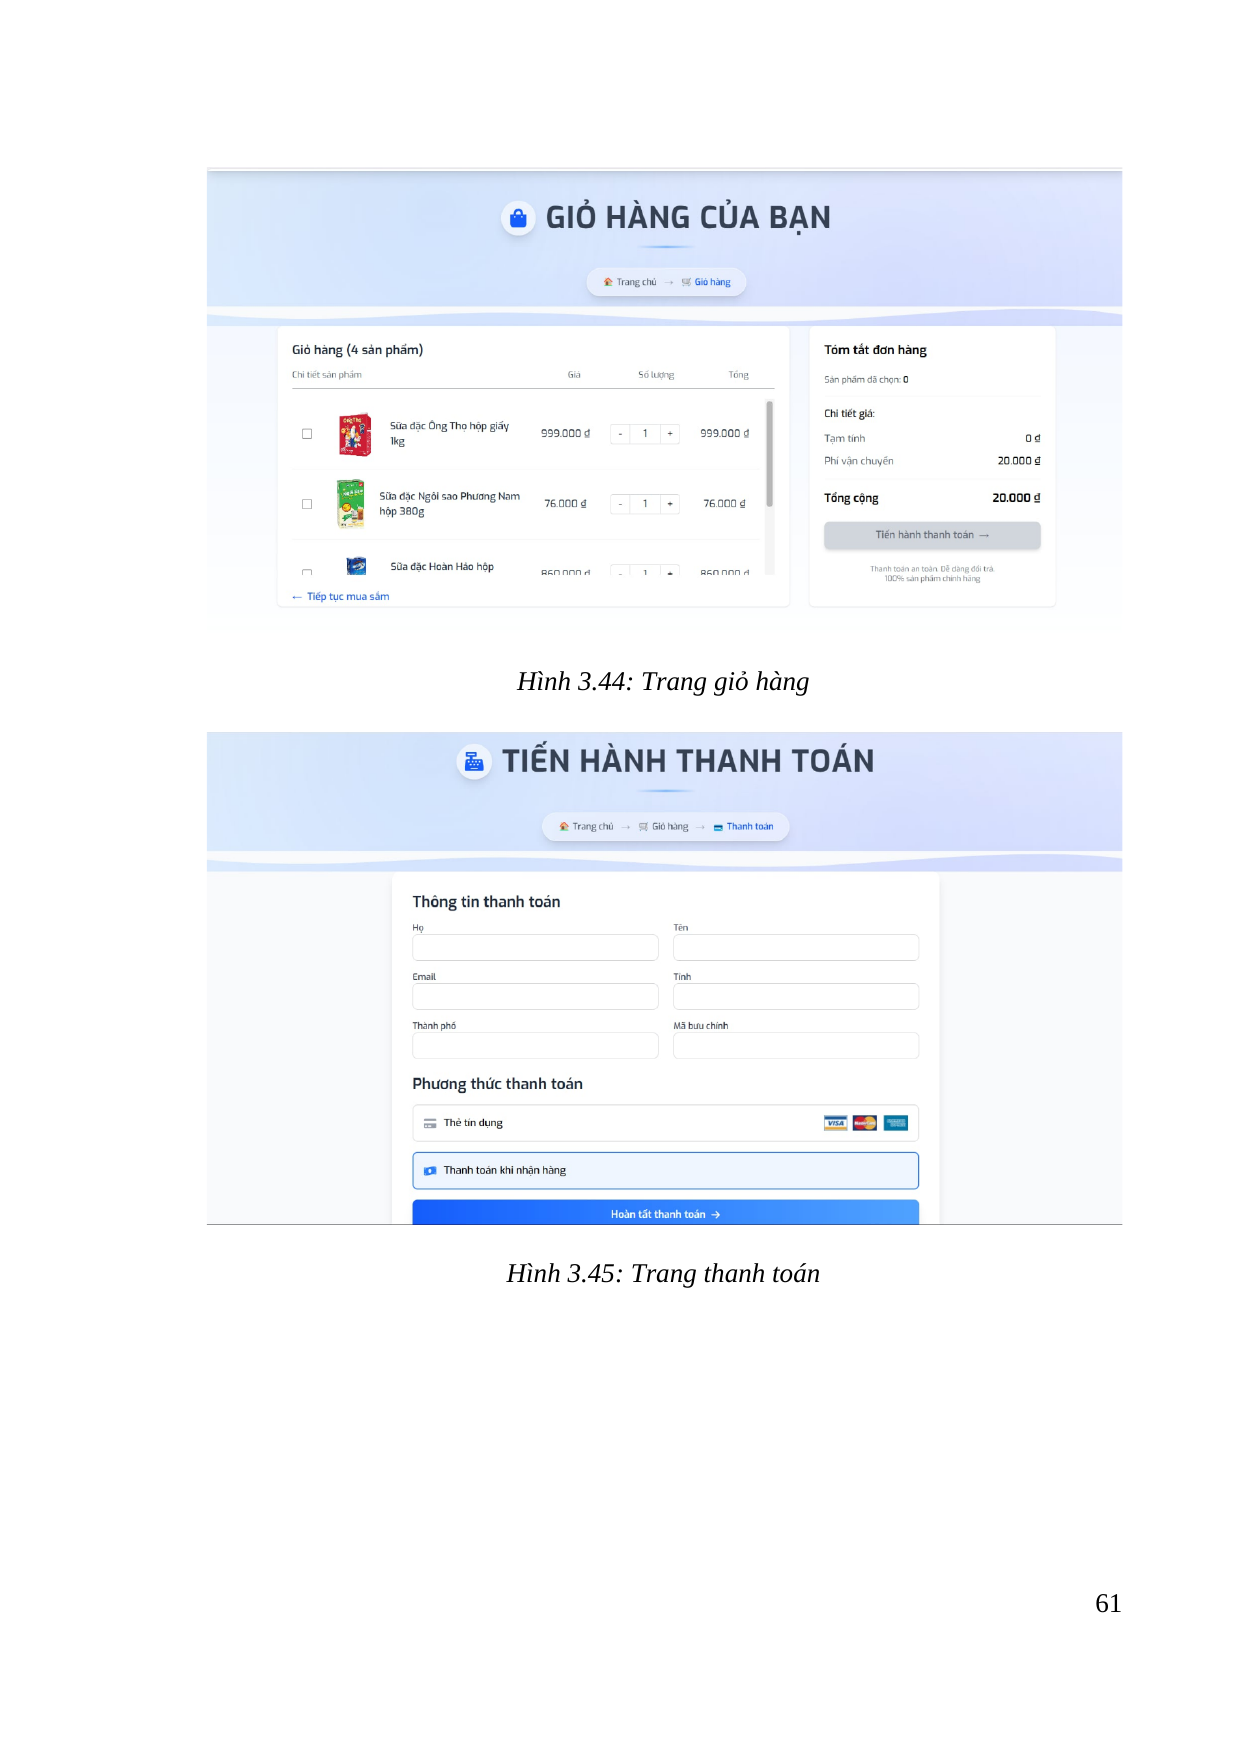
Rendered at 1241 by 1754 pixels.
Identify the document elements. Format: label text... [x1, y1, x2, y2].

picture [206, 167, 1123, 633]
picture [206, 732, 1123, 1225]
